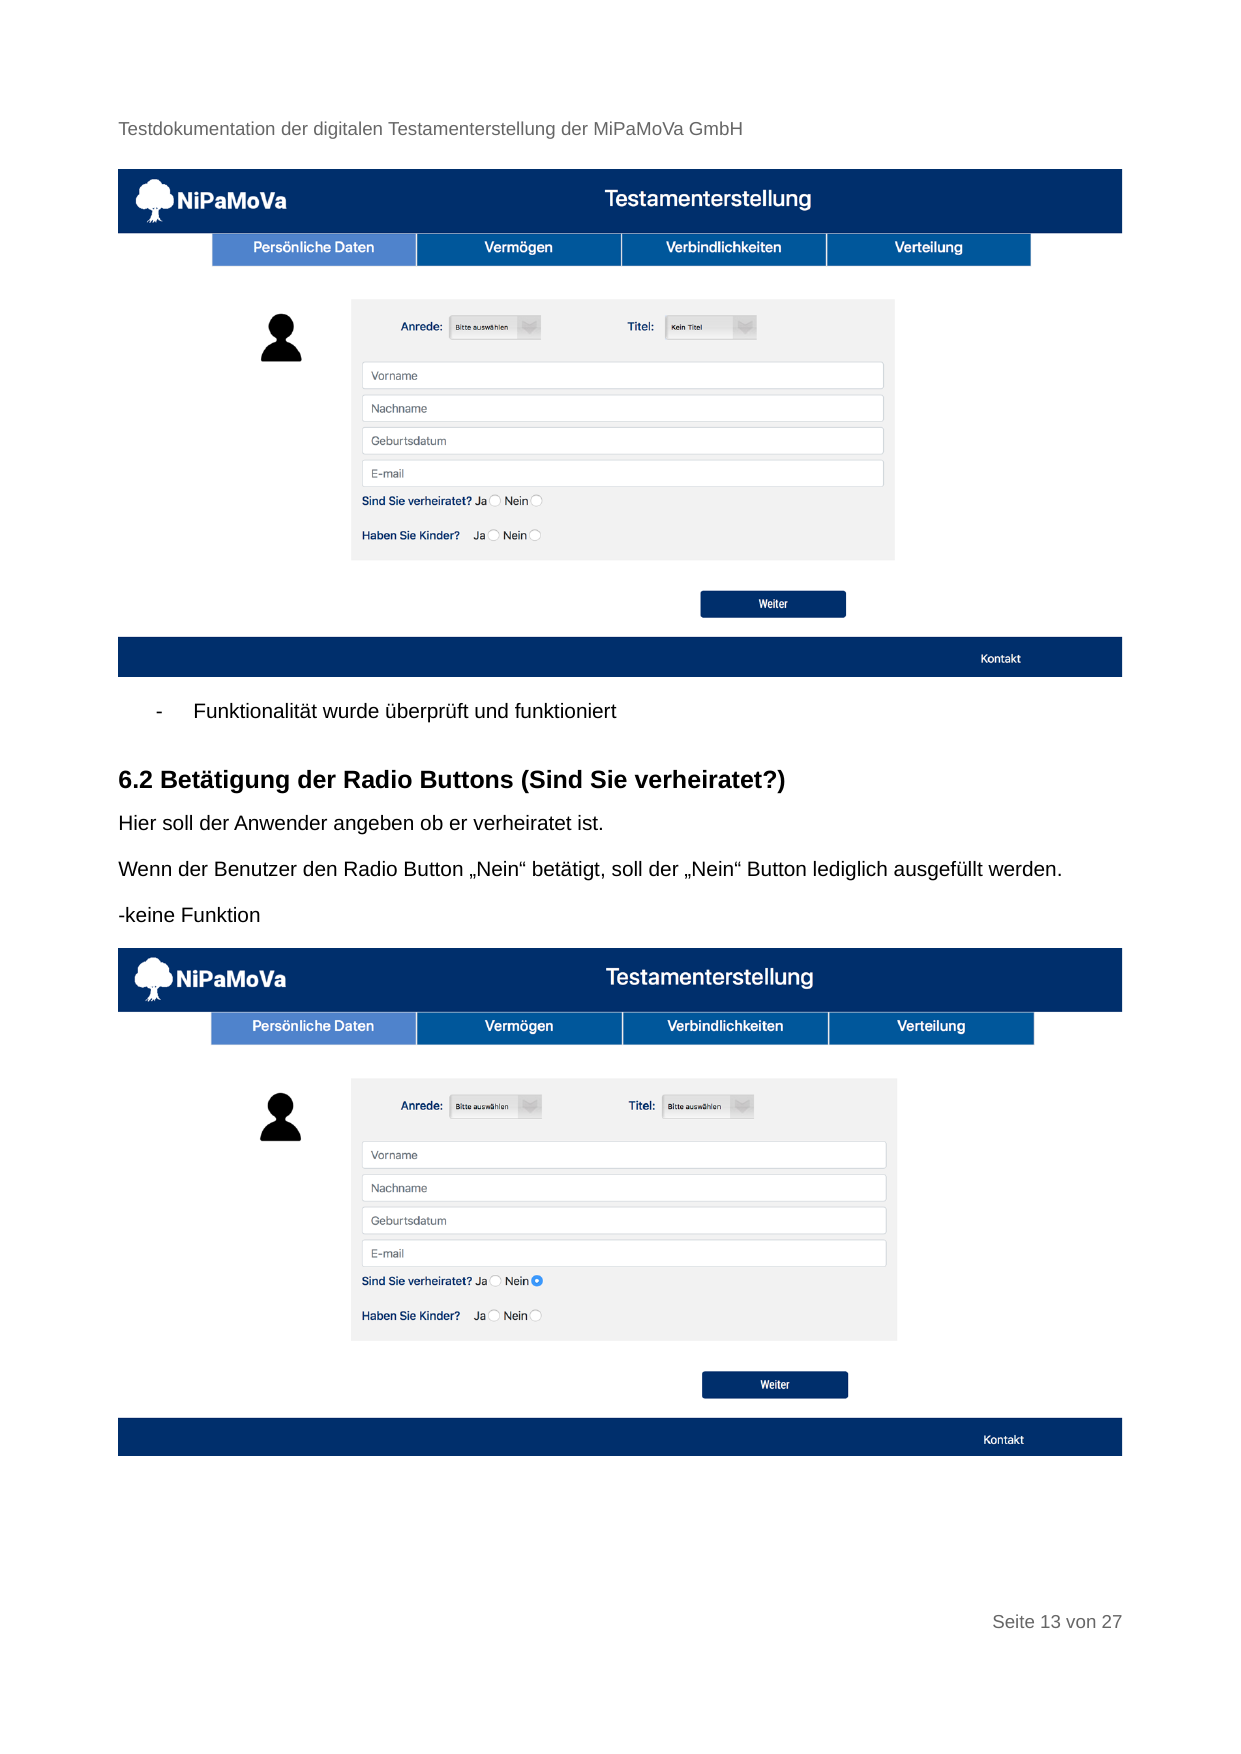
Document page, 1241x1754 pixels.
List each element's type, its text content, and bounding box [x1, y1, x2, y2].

picture [118, 169, 1123, 677]
text -keine Funktion [118, 903, 1122, 927]
text Hier soll der Anwender angeben ob er verheiratet ist. [118, 811, 1122, 835]
text Wenn der Benutzer den Radio Button „Nein“ betätigt, soll der „Nein“ Button lediglich ausgefüllt werden. [118, 857, 1122, 881]
subtitle Betätigung der Radio Buttons (Sind Sie verheiratet?) [118, 765, 1122, 794]
picture [118, 948, 1123, 1456]
list Funktionalität wurde überprüft und funktioniert [156, 698, 1122, 722]
